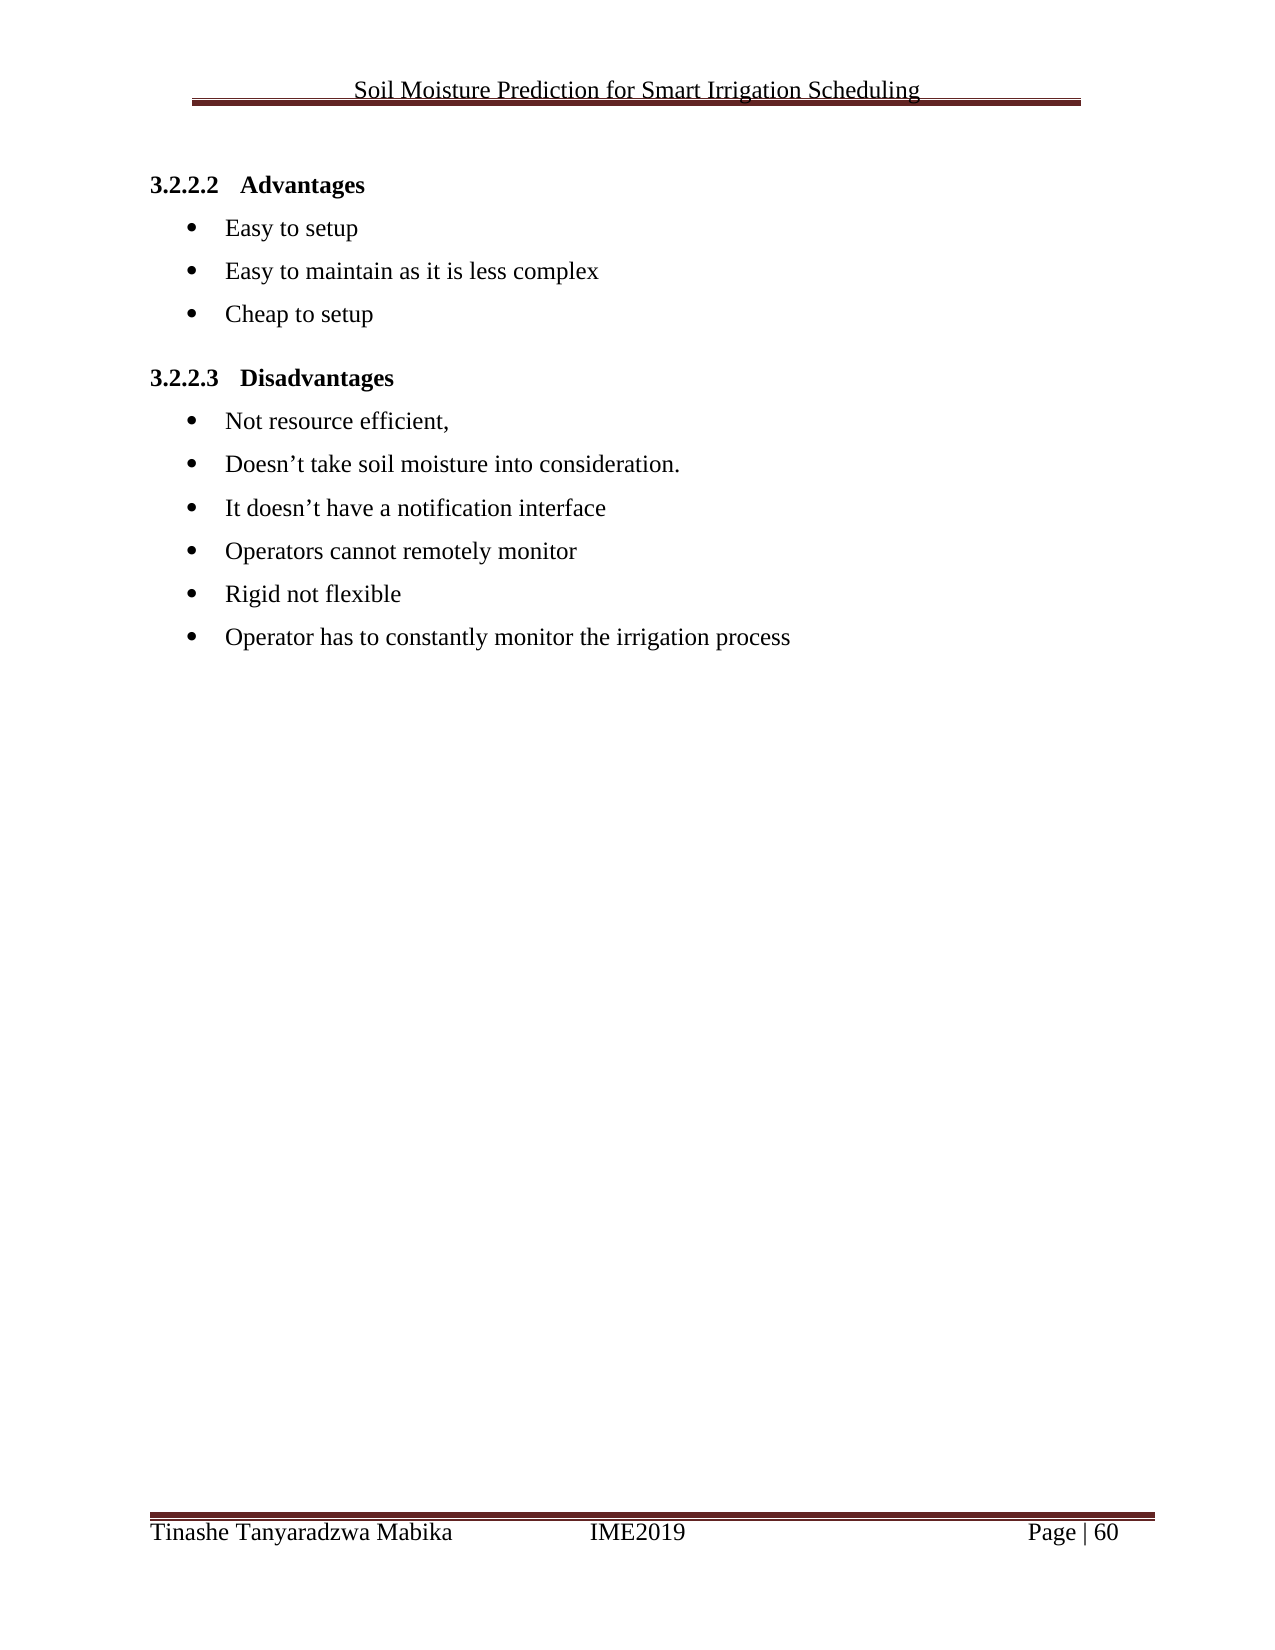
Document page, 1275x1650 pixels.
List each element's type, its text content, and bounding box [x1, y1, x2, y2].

subtitle Disadvantages [150, 363, 1125, 392]
list Operators cannot remotely monitor [187, 536, 1125, 564]
subtitle Advantages [150, 170, 1125, 199]
list Cheap to setup [187, 299, 1125, 328]
list Doesn’t take soil moisture into consideration. [187, 449, 1125, 478]
list Not resource efficient, [187, 406, 1125, 435]
list It doesn’t have a notification interface [187, 493, 1125, 521]
list Easy to setup [187, 213, 1125, 242]
list Rigid not flexible [187, 579, 1125, 608]
list Easy to maintain as it is less complex [187, 256, 1125, 285]
list Operator has to constantly monitor the irrigation process [187, 622, 1125, 651]
